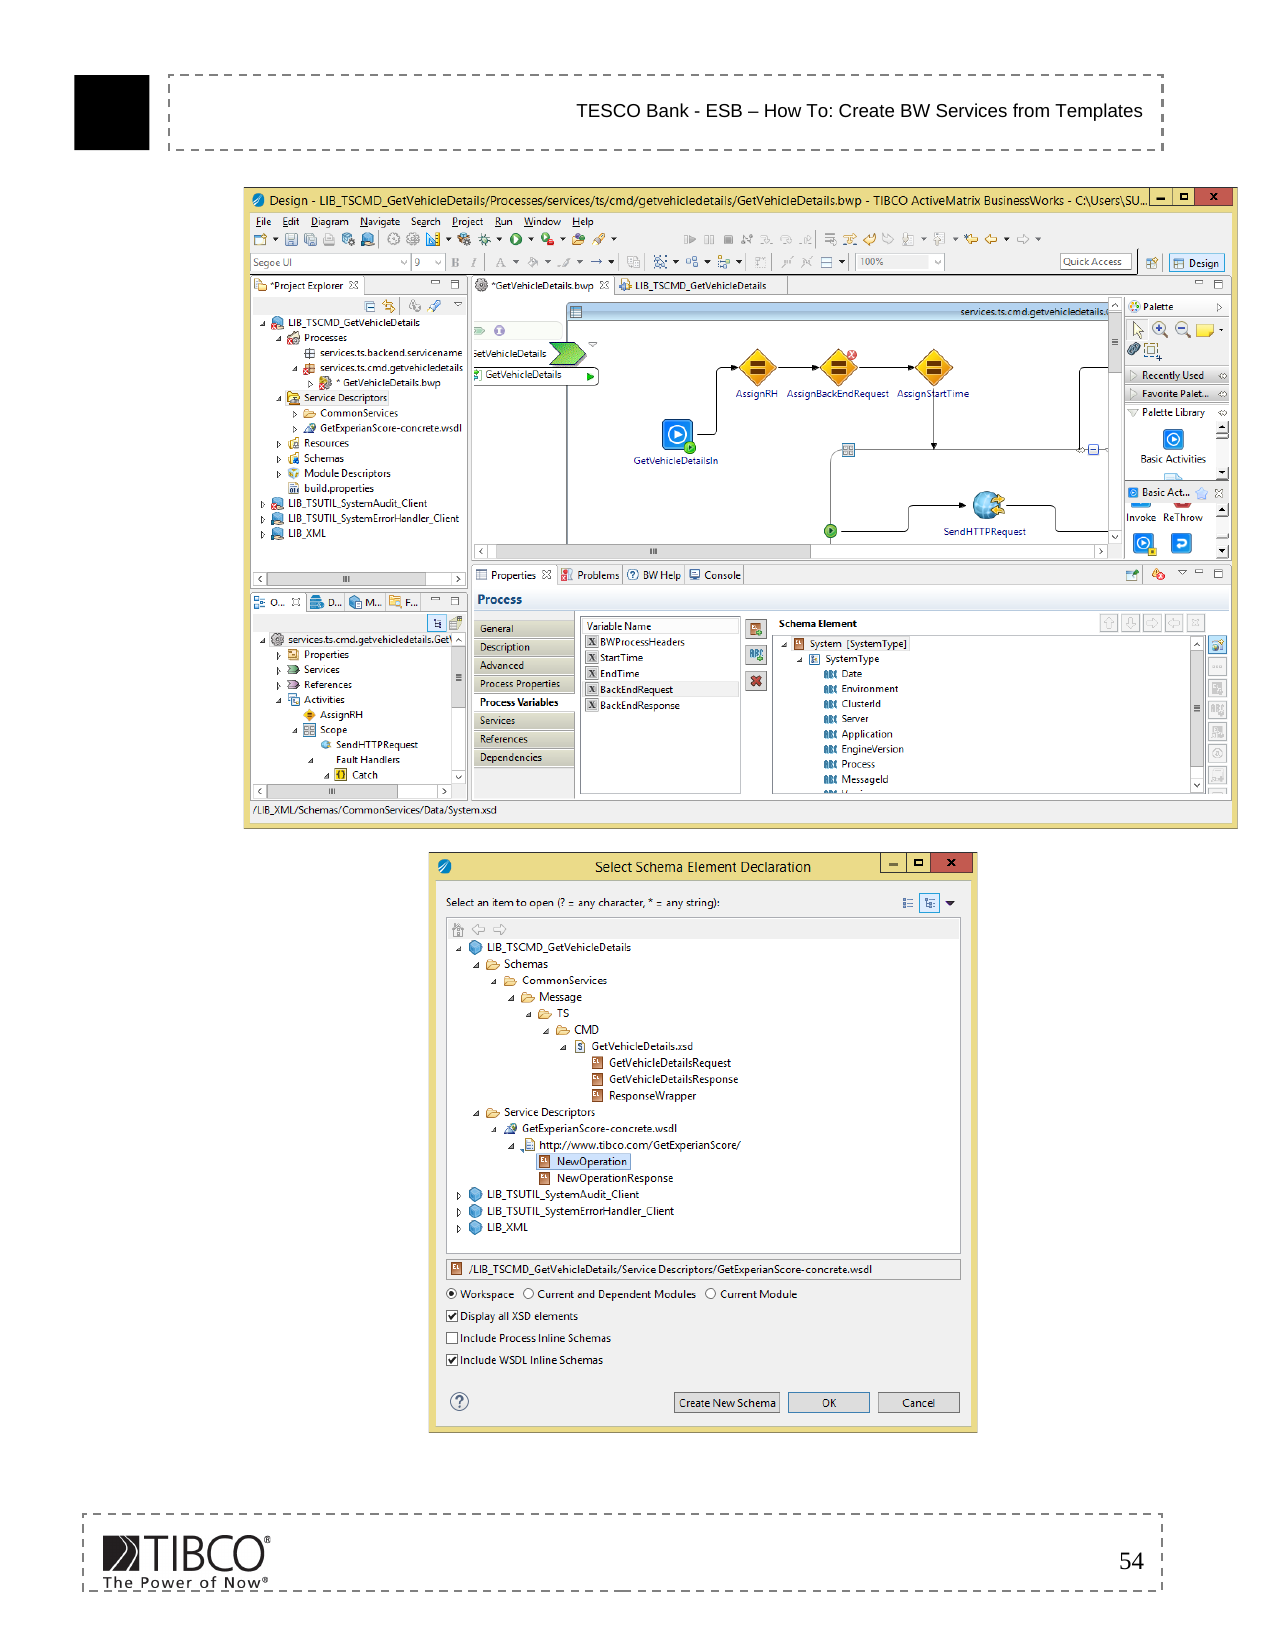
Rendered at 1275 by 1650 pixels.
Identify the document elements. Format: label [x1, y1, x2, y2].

picture [103, 1535, 271, 1588]
picture [428, 852, 978, 1433]
picture [243, 187, 1238, 829]
